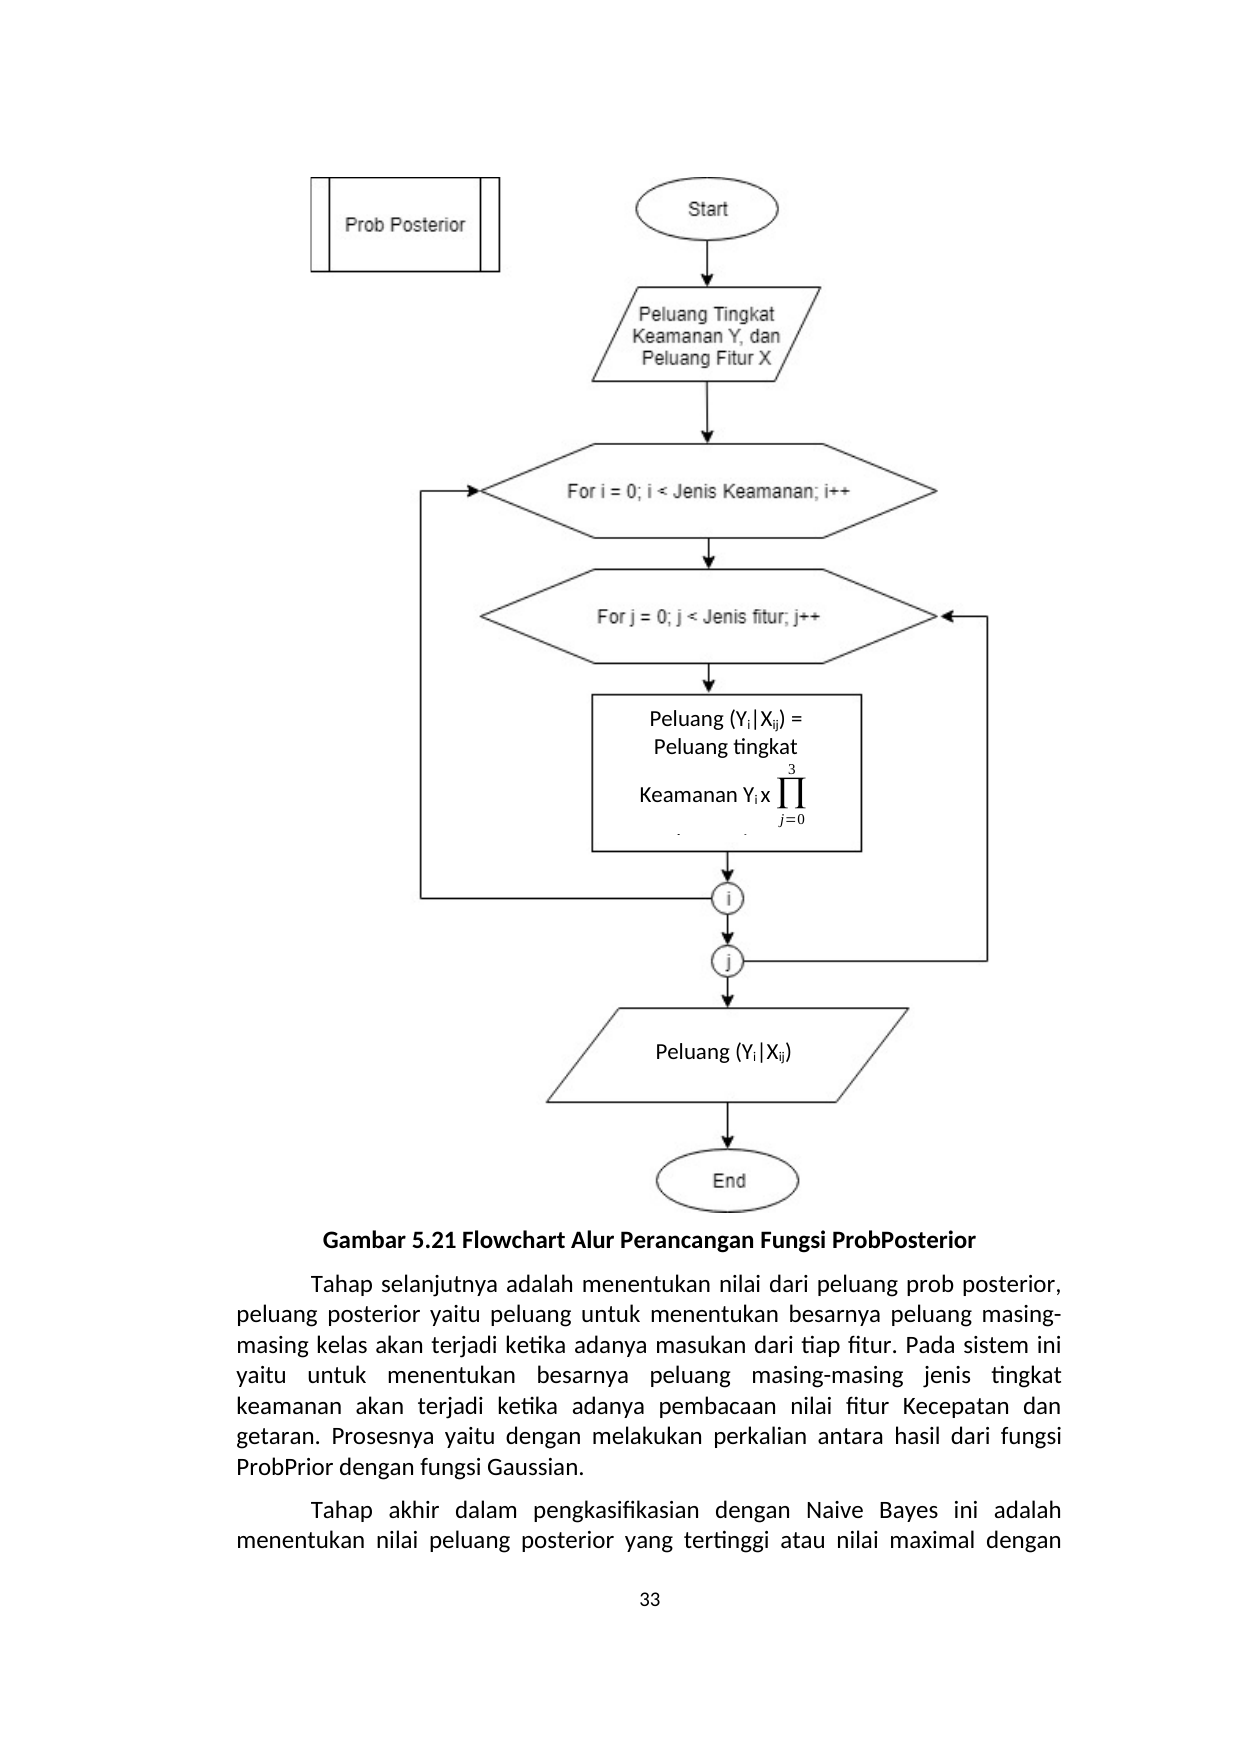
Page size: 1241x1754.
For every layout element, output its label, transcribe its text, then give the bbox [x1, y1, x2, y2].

text Tahap selanjutnya adalah menentukan nilai dari peluang prob posterior, peluang posterior yaitu peluang untuk menentukan besarnya peluang masing-masing kelas akan terjadi ketika adanya masukan dari tiap fitur. Pada sistem ini yaitu untuk menentukan besarnya peluang masing-masing jenis tingkat keamanan akan terjadi ketika adanya pembacaan nilai fitur Kecepatan dan getaran. Prosesnya yaitu dengan melakukan perkalian antara hasil dari fungsi ProbPrior dengan fungsi Gaussian. [236, 1268, 1063, 1481]
picture [310, 177, 1001, 1213]
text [236, 1494, 1063, 1555]
